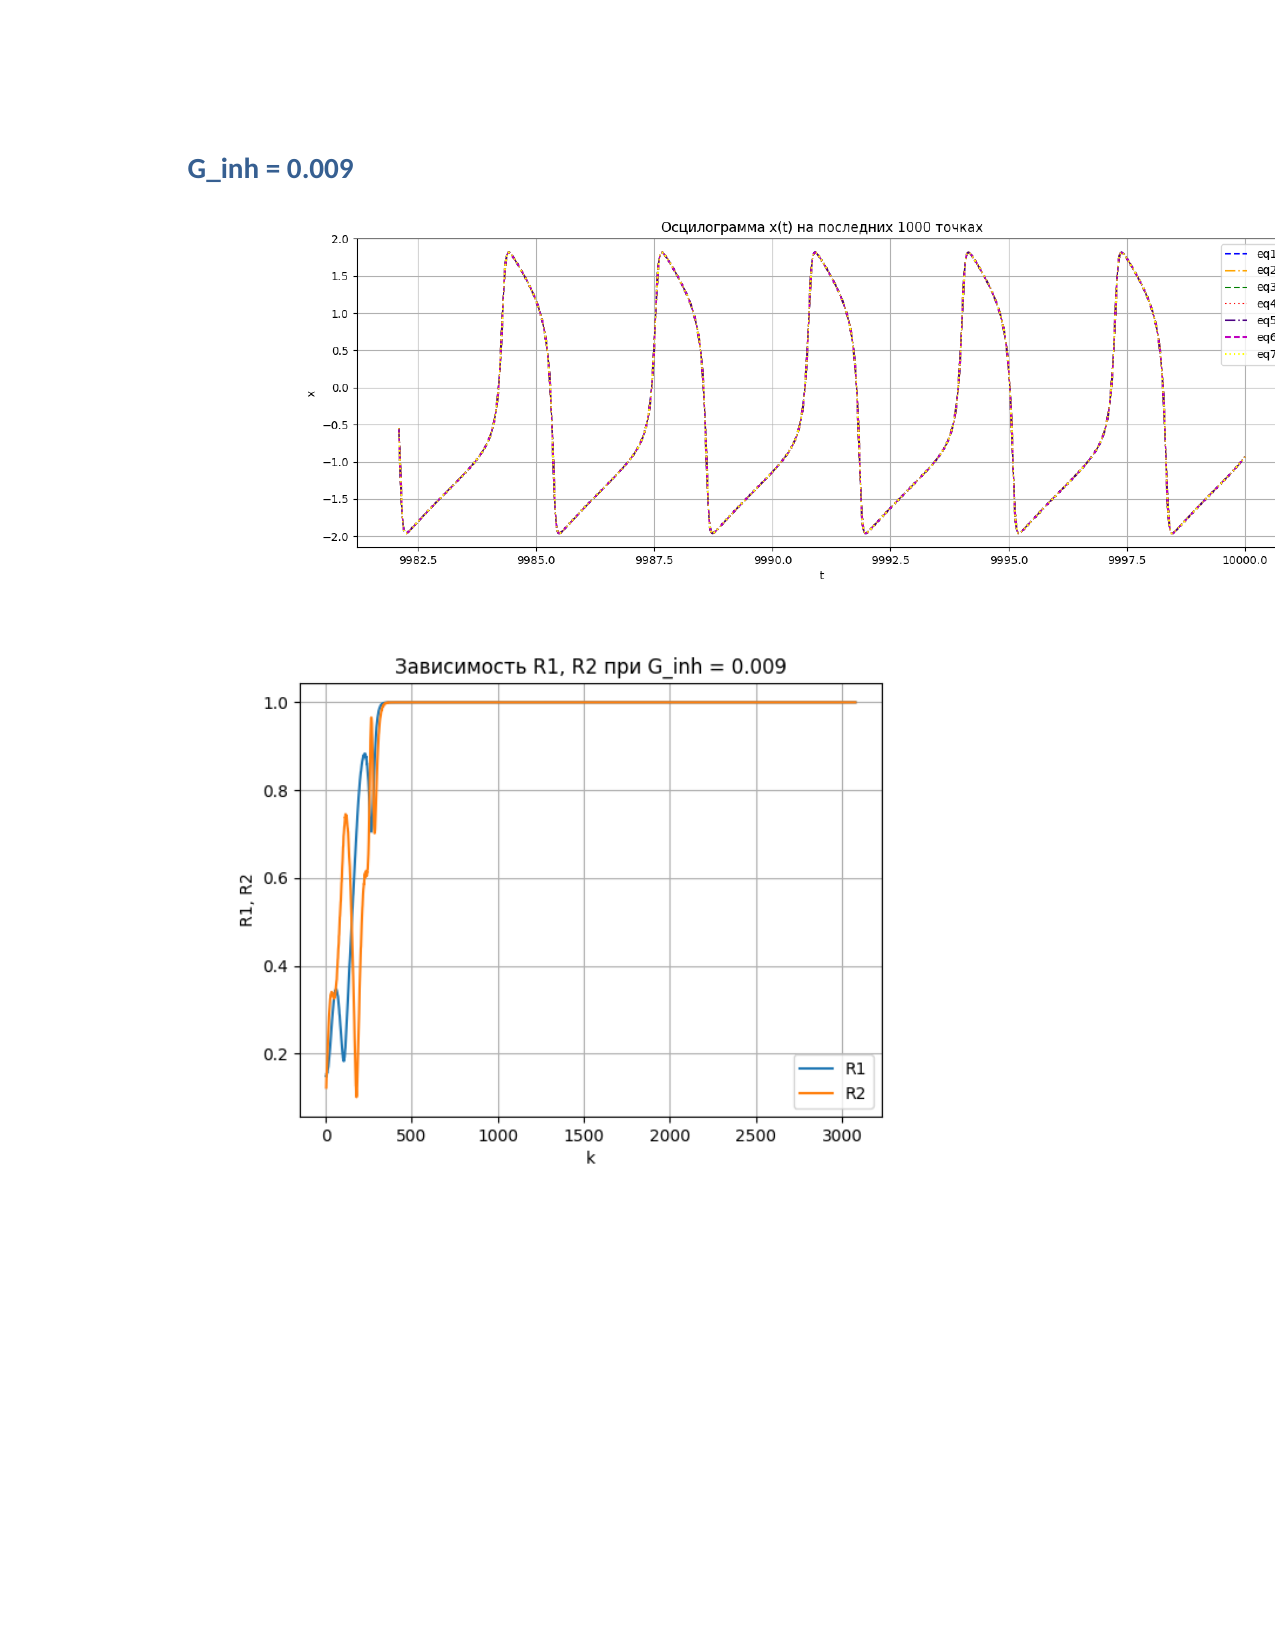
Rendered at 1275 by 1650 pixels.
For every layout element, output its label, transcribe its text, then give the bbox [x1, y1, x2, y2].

picture [206, 191, 1275, 591]
subtitle G_inh = 0.009 [187, 150, 1087, 186]
picture [206, 615, 957, 1179]
